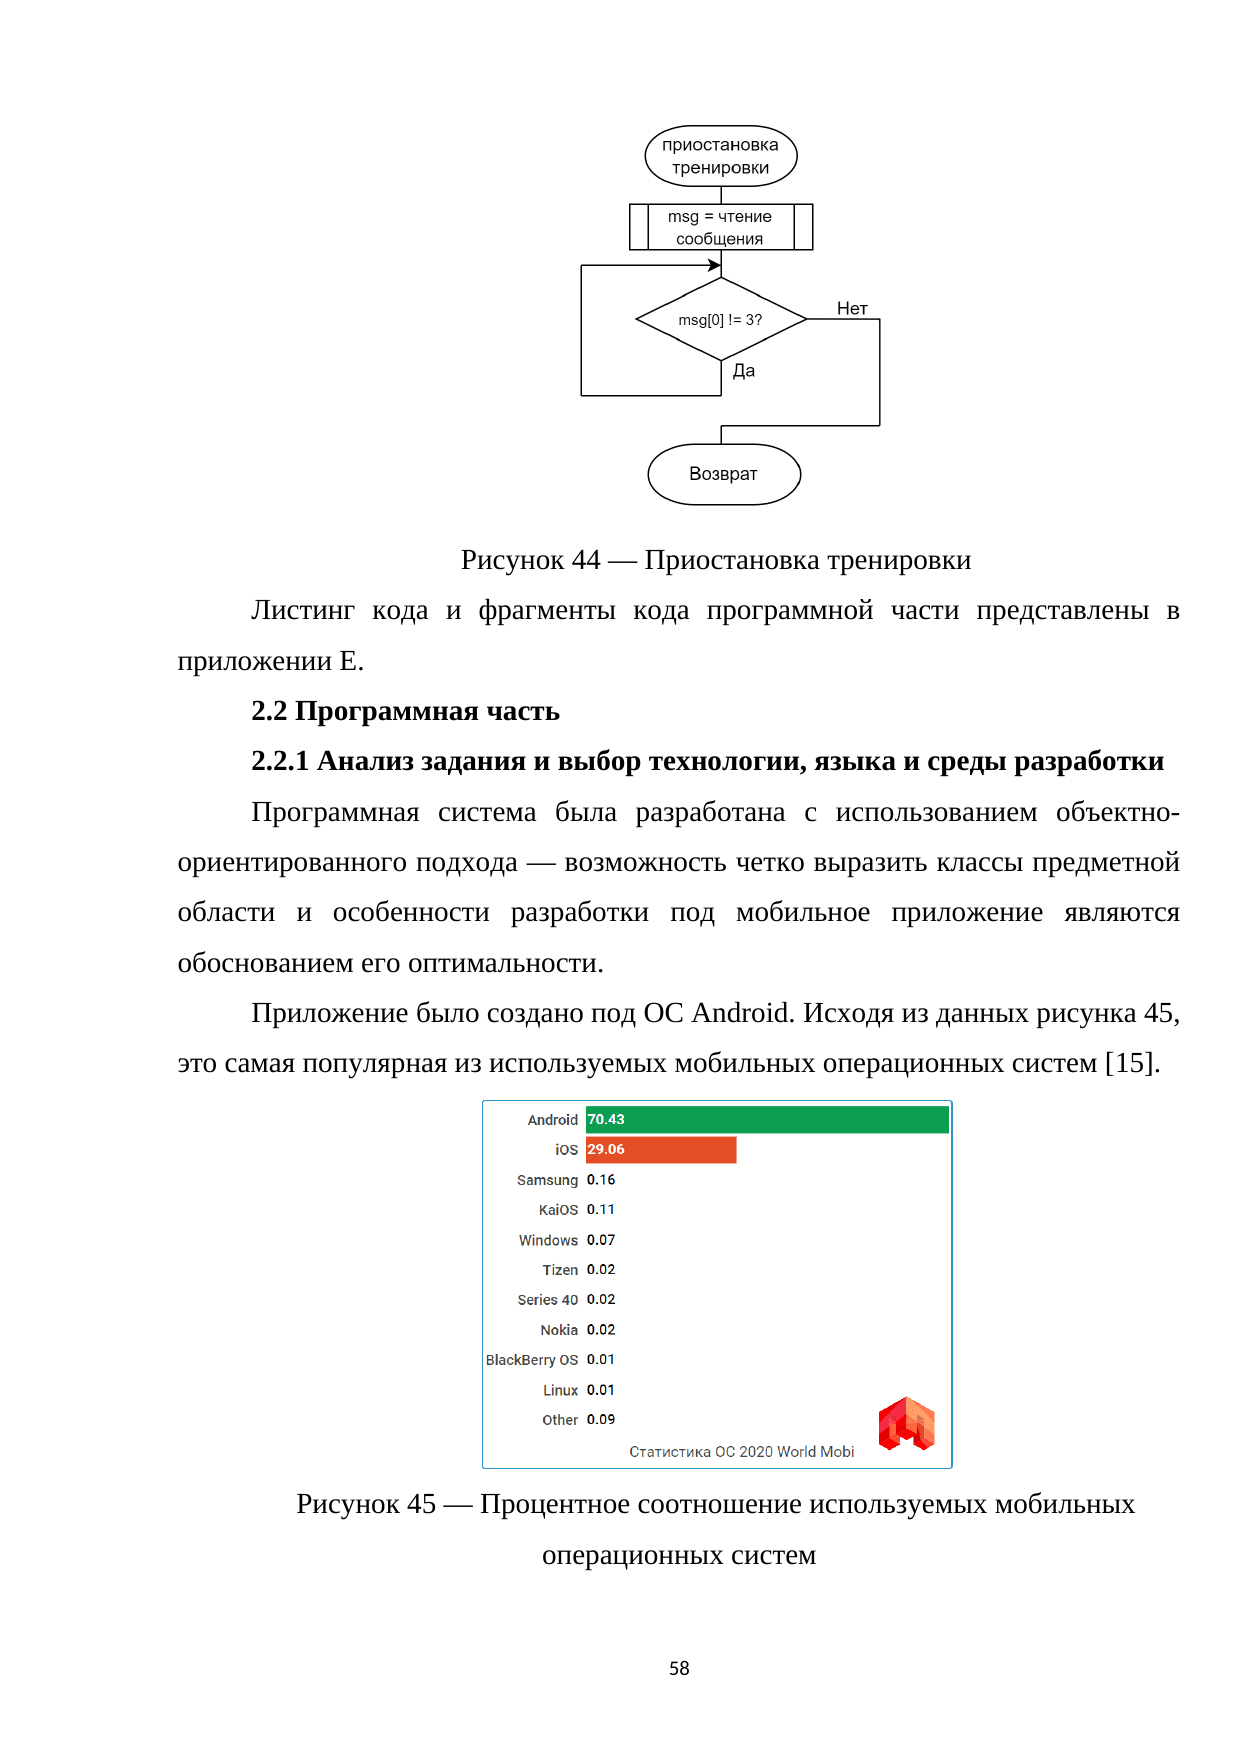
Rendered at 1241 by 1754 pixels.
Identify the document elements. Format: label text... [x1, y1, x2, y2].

text Рисунок 44 — Приостановка тренировки [177, 542, 1181, 576]
text Рисунок 45 — Процентное соотношение используемых мобильных операционных систем [177, 1487, 1181, 1571]
picture [536, 118, 897, 517]
text 2.2.1 Анализ задания и выбор технологии, языка и среды разработки [177, 743, 1181, 777]
text Приложение было создано под ОС Android. Исходя из данных рисунка 45, это самая популярная из используемых мобильных операционных систем [15]. [177, 995, 1181, 1079]
text Листинг кода и фрагменты кода программной части представлены в приложении Е. [177, 592, 1181, 676]
text 2.2 Программная часть [177, 693, 1181, 727]
text Программная система была разработана с использованием объектно-ориентированного подхода — возможность четко выразить классы предметной области и особенности разработки под мобильное приложение являются обоснованием его оптимальности. [177, 794, 1181, 978]
picture [477, 1095, 955, 1474]
